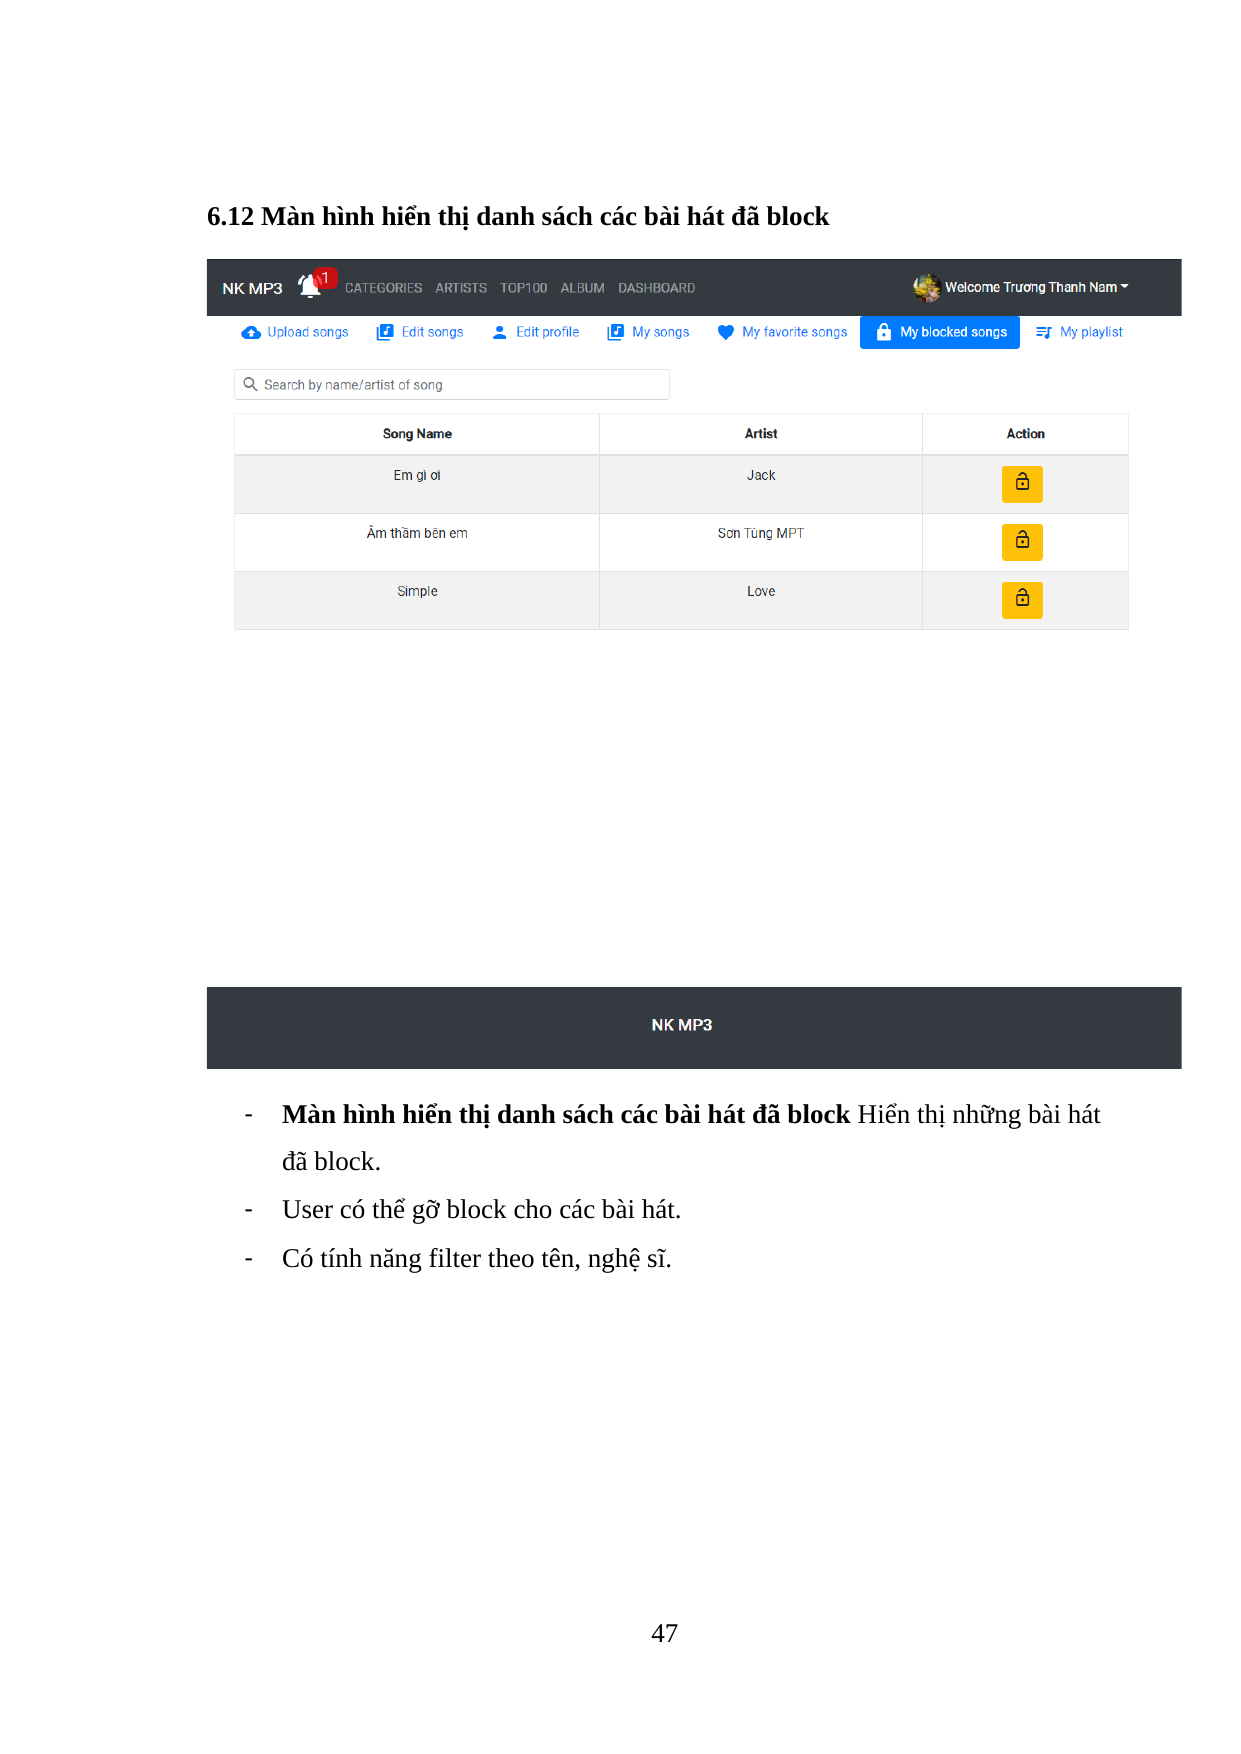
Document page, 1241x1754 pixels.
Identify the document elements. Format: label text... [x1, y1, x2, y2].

subtitle 6.12 Màn hình hiển thị danh sách các bài hát đã block [207, 200, 1122, 231]
list Màn hình hiển thị danh sách các bài hát đã block Hiển thị những bài hát đã block. [244, 1097, 1122, 1177]
list User có thể gỡ block cho các bài hát. [244, 1192, 1122, 1225]
picture [206, 259, 1182, 1069]
list Có tính năng filter theo tên, nghệ sĩ. [244, 1242, 1122, 1275]
